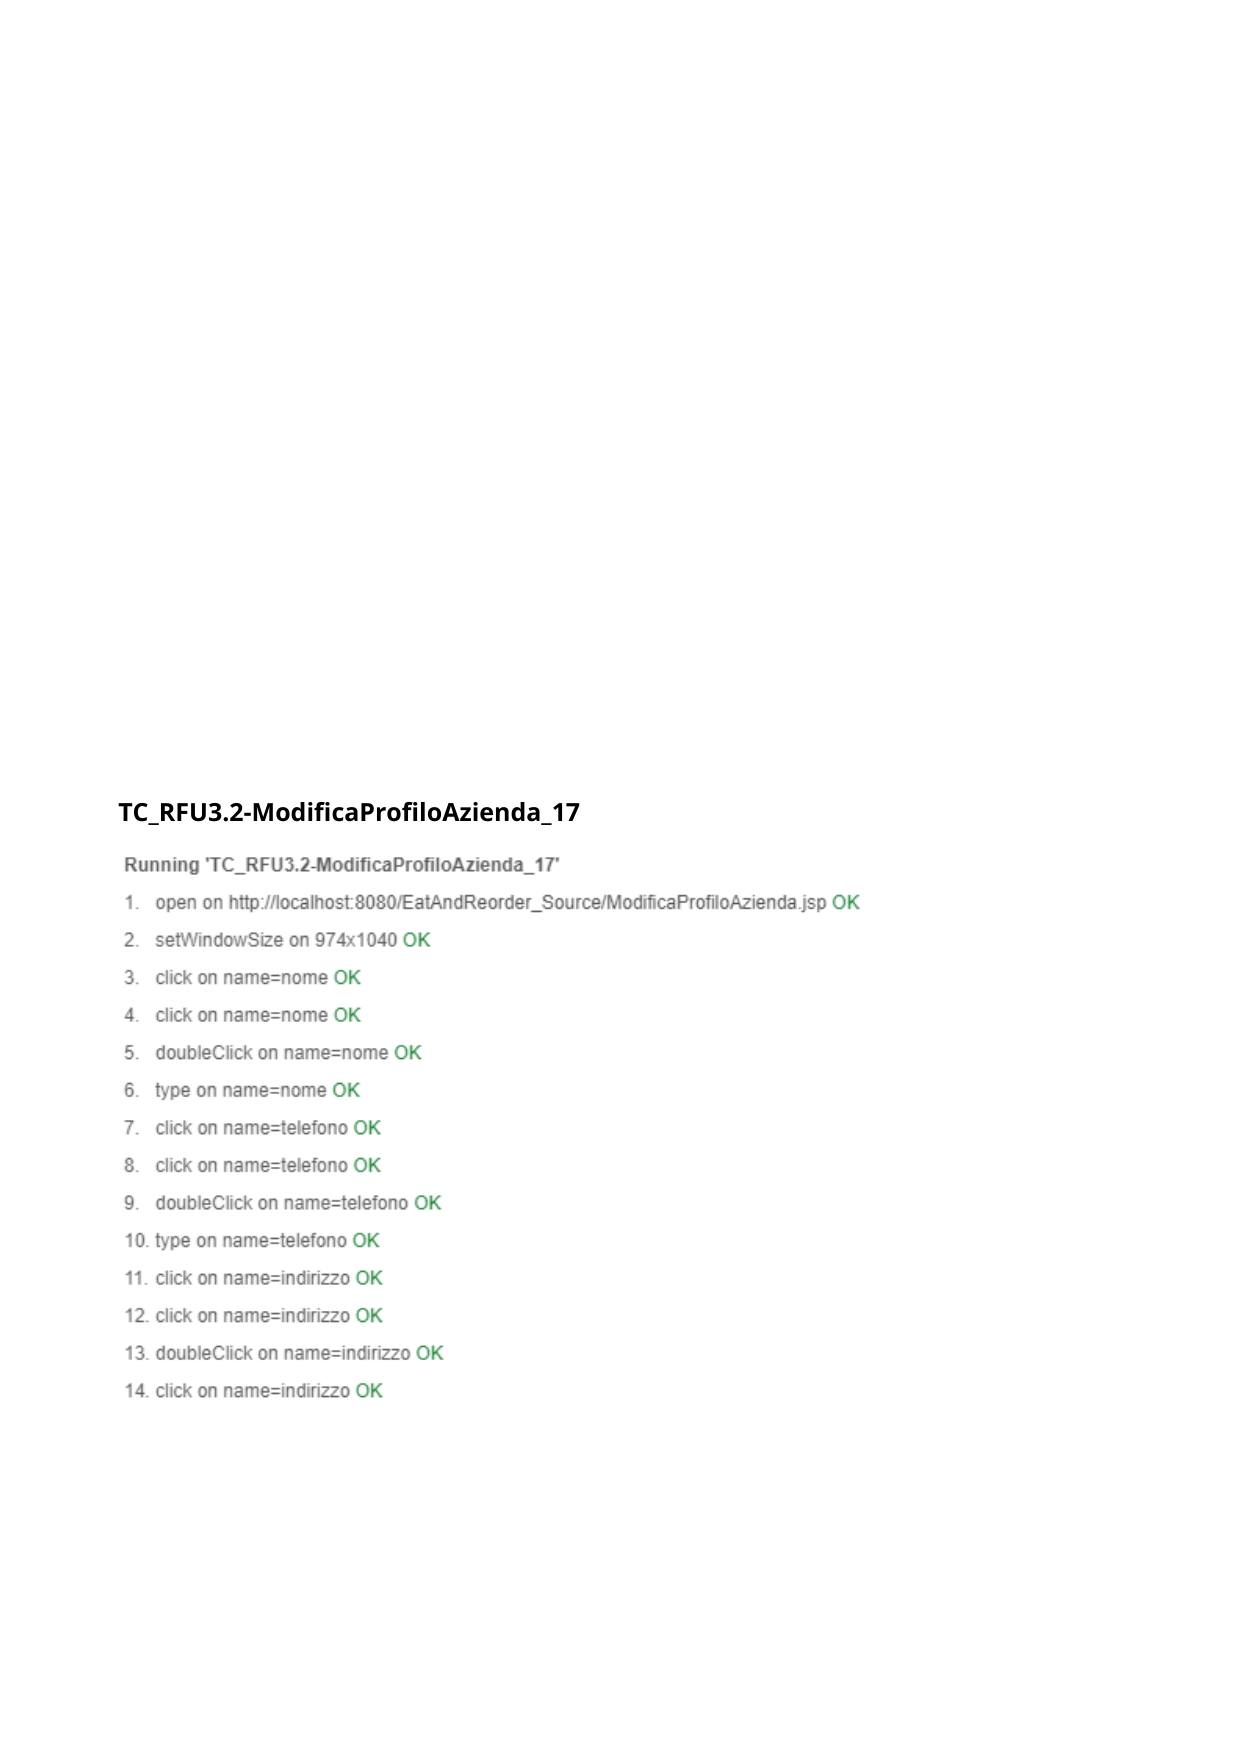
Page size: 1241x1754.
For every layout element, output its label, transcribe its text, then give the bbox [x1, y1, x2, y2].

text TC_RFU3.2-ModificaProfiloAzienda_17 [118, 794, 1122, 828]
picture [118, 842, 877, 1407]
